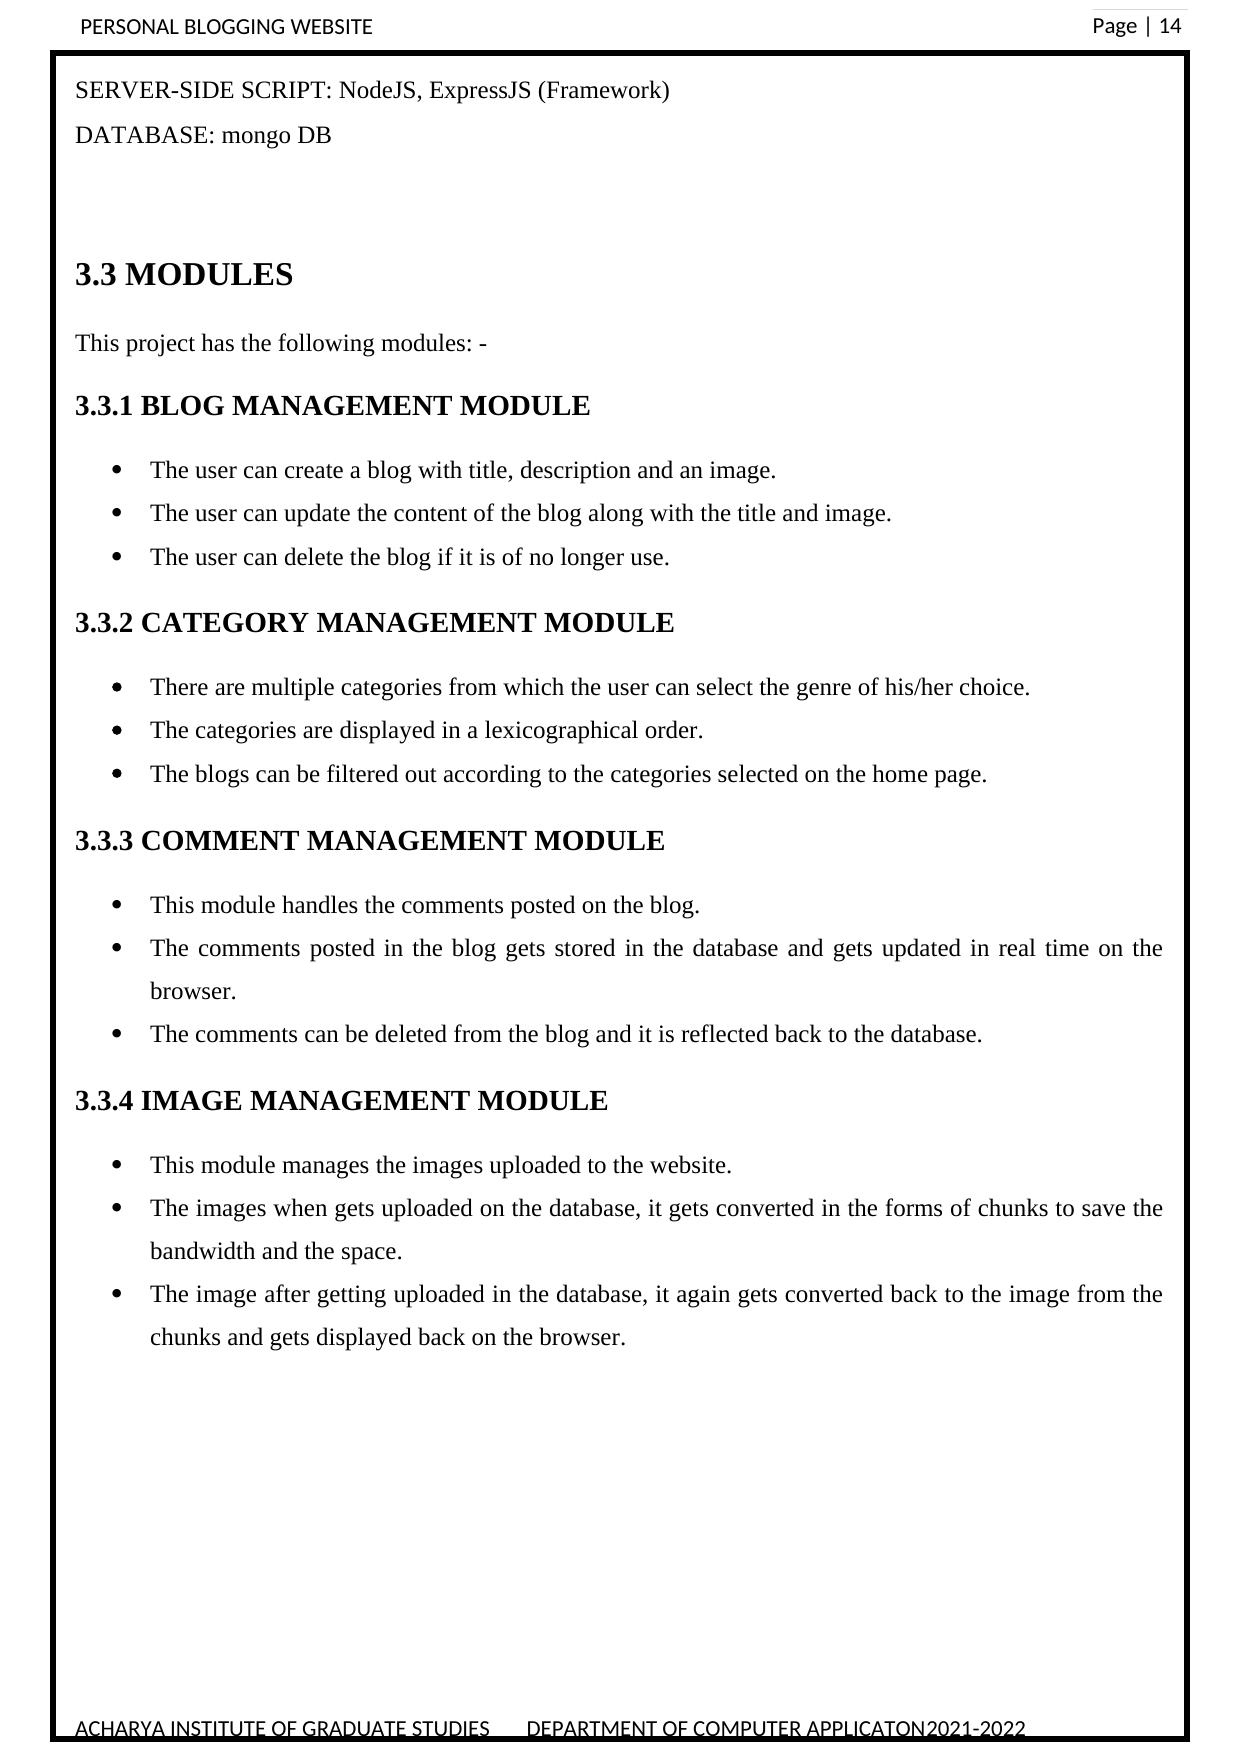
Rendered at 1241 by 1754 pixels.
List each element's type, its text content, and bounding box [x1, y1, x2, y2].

list The categories are displayed in a lexicographical order. [112, 716, 1165, 744]
list The images when gets uploaded on the database, it gets converted in the forms of chunks to save the bandwidth and the space. [112, 1193, 1165, 1265]
text 3.3.3 COMMENT MANAGEMENT MODULE [75, 823, 1165, 856]
text This project has the following modules: - [75, 328, 1165, 357]
list There are multiple categories from which the user can select the genre of his/her choice. [112, 672, 1165, 701]
list This module handles the comments posted on the blog. [112, 890, 1165, 918]
list The comments can be deleted from the blog and it is reflected back to the database. [112, 1019, 1165, 1048]
list The user can delete the blog if it is of no longer use. [112, 542, 1165, 570]
text DATABASE: mongo DB [75, 120, 1165, 149]
text 3.3.4 IMAGE MANAGEMENT MODULE [75, 1083, 1165, 1117]
list The blogs can be filtered out according to the categories selected on the home page. [112, 759, 1165, 787]
list The user can update the content of the blog along with the title and image. [112, 498, 1165, 527]
text 3.3.1 BLOG MANAGEMENT MODULE [75, 388, 1165, 422]
text SERVER-SIDE SCRIPT: NodeJS, ExpressJS (Framework) [75, 75, 1165, 104]
text 3.3.2 CATEGORY MANAGEMENT MODULE [75, 606, 1165, 639]
list The user can create a blog with title, description and an image. [112, 455, 1165, 484]
list The comments posted in the blog gets stored in the database and gets updated in real time on the browser. [112, 933, 1165, 1005]
text 3.3 MODULES [75, 254, 1165, 293]
list This module manages the images uploaded to the website. [112, 1150, 1165, 1179]
list The image after getting uploaded in the database, it again gets converted back to the image from the chunks and gets displayed back on the browser. [112, 1279, 1165, 1351]
